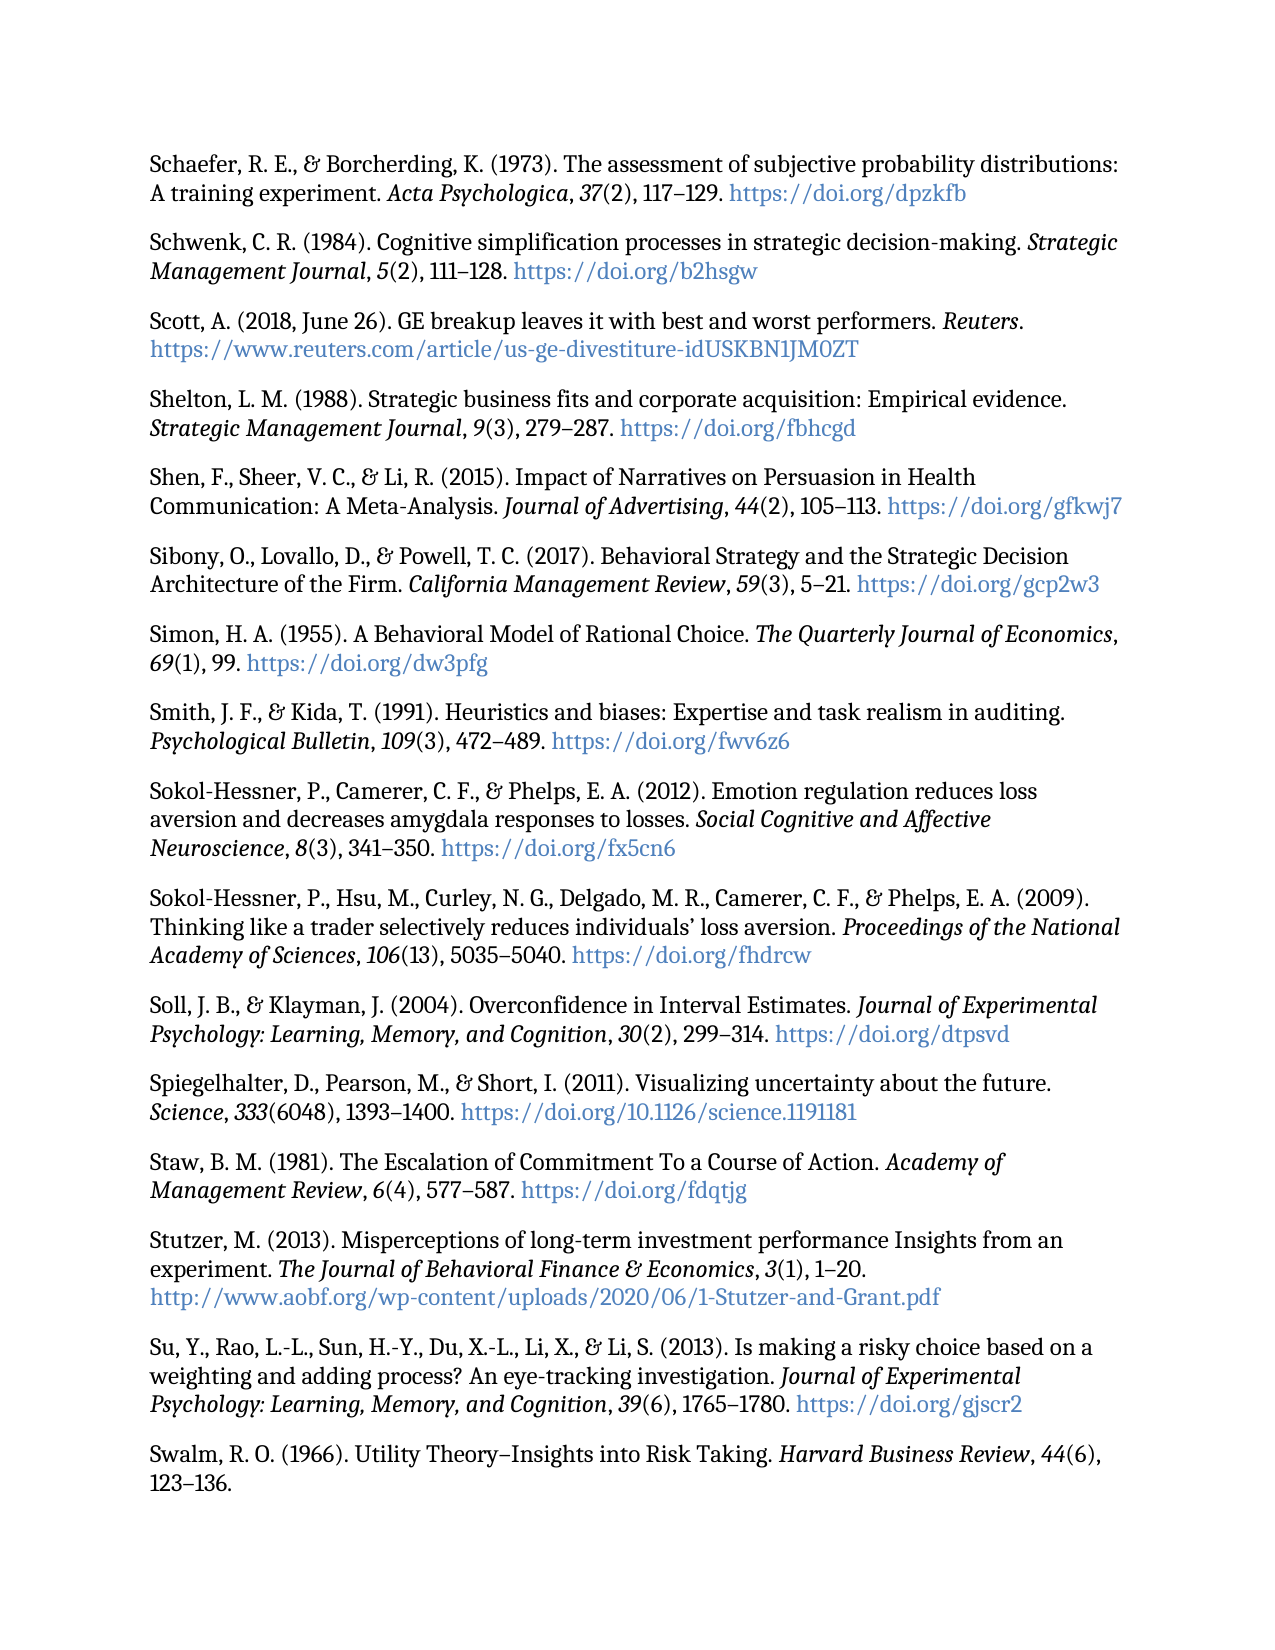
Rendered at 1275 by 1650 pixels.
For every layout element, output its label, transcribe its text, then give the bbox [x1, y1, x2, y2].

text Stutzer, M. (2013). Misperceptions of long-term investment performance Insights from an experiment. The Journal of Behavioral Finance & Economics, 3(1), 1–20. http://www.aobf.org/wp-content/uploads/2020/06/1-Stutzer-and-Grant.pdf [150, 1226, 1125, 1312]
text Shelton, L. M. (1988). Strategic business fits and corporate acquisition: Empirical evidence. Strategic Management Journal, 9(3), 279–287. https://doi.org/fbhcgd [150, 385, 1125, 442]
text Schaefer, R. E., & Borcherding, K. (1973). The assessment of subjective probability distributions: A training experiment. Acta Psychologica, 37(2), 117–129. https://doi.org/dpzkfb [150, 150, 1125, 207]
text Schwenk, C. R. (1984). Cognitive simplification processes in strategic decision-making. Strategic Management Journal, 5(2), 111–128. https://doi.org/b2hsgw [150, 228, 1125, 286]
text Sibony, O., Lovallo, D., & Powell, T. C. (2017). Behavioral Strategy and the Strategic Decision Architecture of the Firm. California Management Review, 59(3), 5–21. https://doi.org/gcp2w3 [150, 542, 1125, 599]
text Soll, J. B., & Klayman, J. (2004). Overconfidence in Interval Estimates. Journal of Experimental Psychology: Learning, Memory, and Cognition, 30(2), 299–314. https://doi.org/dtpsvd [150, 991, 1125, 1048]
text Sokol-Hessner, P., Camerer, C. F., & Phelps, E. A. (2012). Emotion regulation reduces loss aversion and decreases amygdala responses to losses. Social Cognitive and Affective Neuroscience, 8(3), 341–350. https://doi.org/fx5cn6 [150, 777, 1125, 863]
text Spiegelhalter, D., Pearson, M., & Short, I. (2011). Visualizing uncertainty about the future. Science, 333(6048), 1393–1400. https://doi.org/10.1126/science.1191181 [150, 1069, 1125, 1127]
text Sokol-Hessner, P., Hsu, M., Curley, N. G., Delgado, M. R., Camerer, C. F., & Phelps, E. A. (2009). Thinking like a trader selectively reduces individuals’ loss aversion. Proceedings of the National Academy of Sciences, 106(13), 5035–5040. https://doi.org/fhdrcw [150, 884, 1125, 970]
text Shen, F., Sheer, V. C., & Li, R. (2015). Impact of Narratives on Persuasion in Health Communication: A Meta-Analysis. Journal of Advertising, 44(2), 105–113. https://doi.org/gfkwj7 [150, 463, 1125, 521]
text Scott, A. (2018, June 26). GE breakup leaves it with best and worst performers. Reuters. https://www.reuters.com/article/us-ge-divestiture-idUSKBN1JM0ZT [150, 307, 1125, 364]
text Smith, J. F., & Kida, T. (1991). Heuristics and biases: Expertise and task realism in auditing. Psychological Bulletin, 109(3), 472–489. https://doi.org/fwv6z6 [150, 698, 1125, 756]
text Swalm, R. O. (1966). Utility Theory–Insights into Risk Taking. Harvard Business Review, 44(6), 123–136. [150, 1440, 1125, 1497]
text Su, Y., Rao, L.-L., Sun, H.-Y., Du, X.-L., Li, X., & Li, S. (2013). Is making a risky choice based on a weighting and adding process? An eye-tracking investigation. Journal of Experimental Psychology: Learning, Memory, and Cognition, 39(6), 1765–1780. https://doi.org/gjscr2 [150, 1333, 1125, 1419]
text Staw, B. M. (1981). The Escalation of Commitment To a Course of Action. Academy of Management Review, 6(4), 577–587. https://doi.org/fdqtjg [150, 1147, 1125, 1205]
text Simon, H. A. (1955). A Behavioral Model of Rational Choice. The Quarterly Journal of Economics, 69(1), 99. https://doi.org/dw3pfg [150, 620, 1125, 677]
